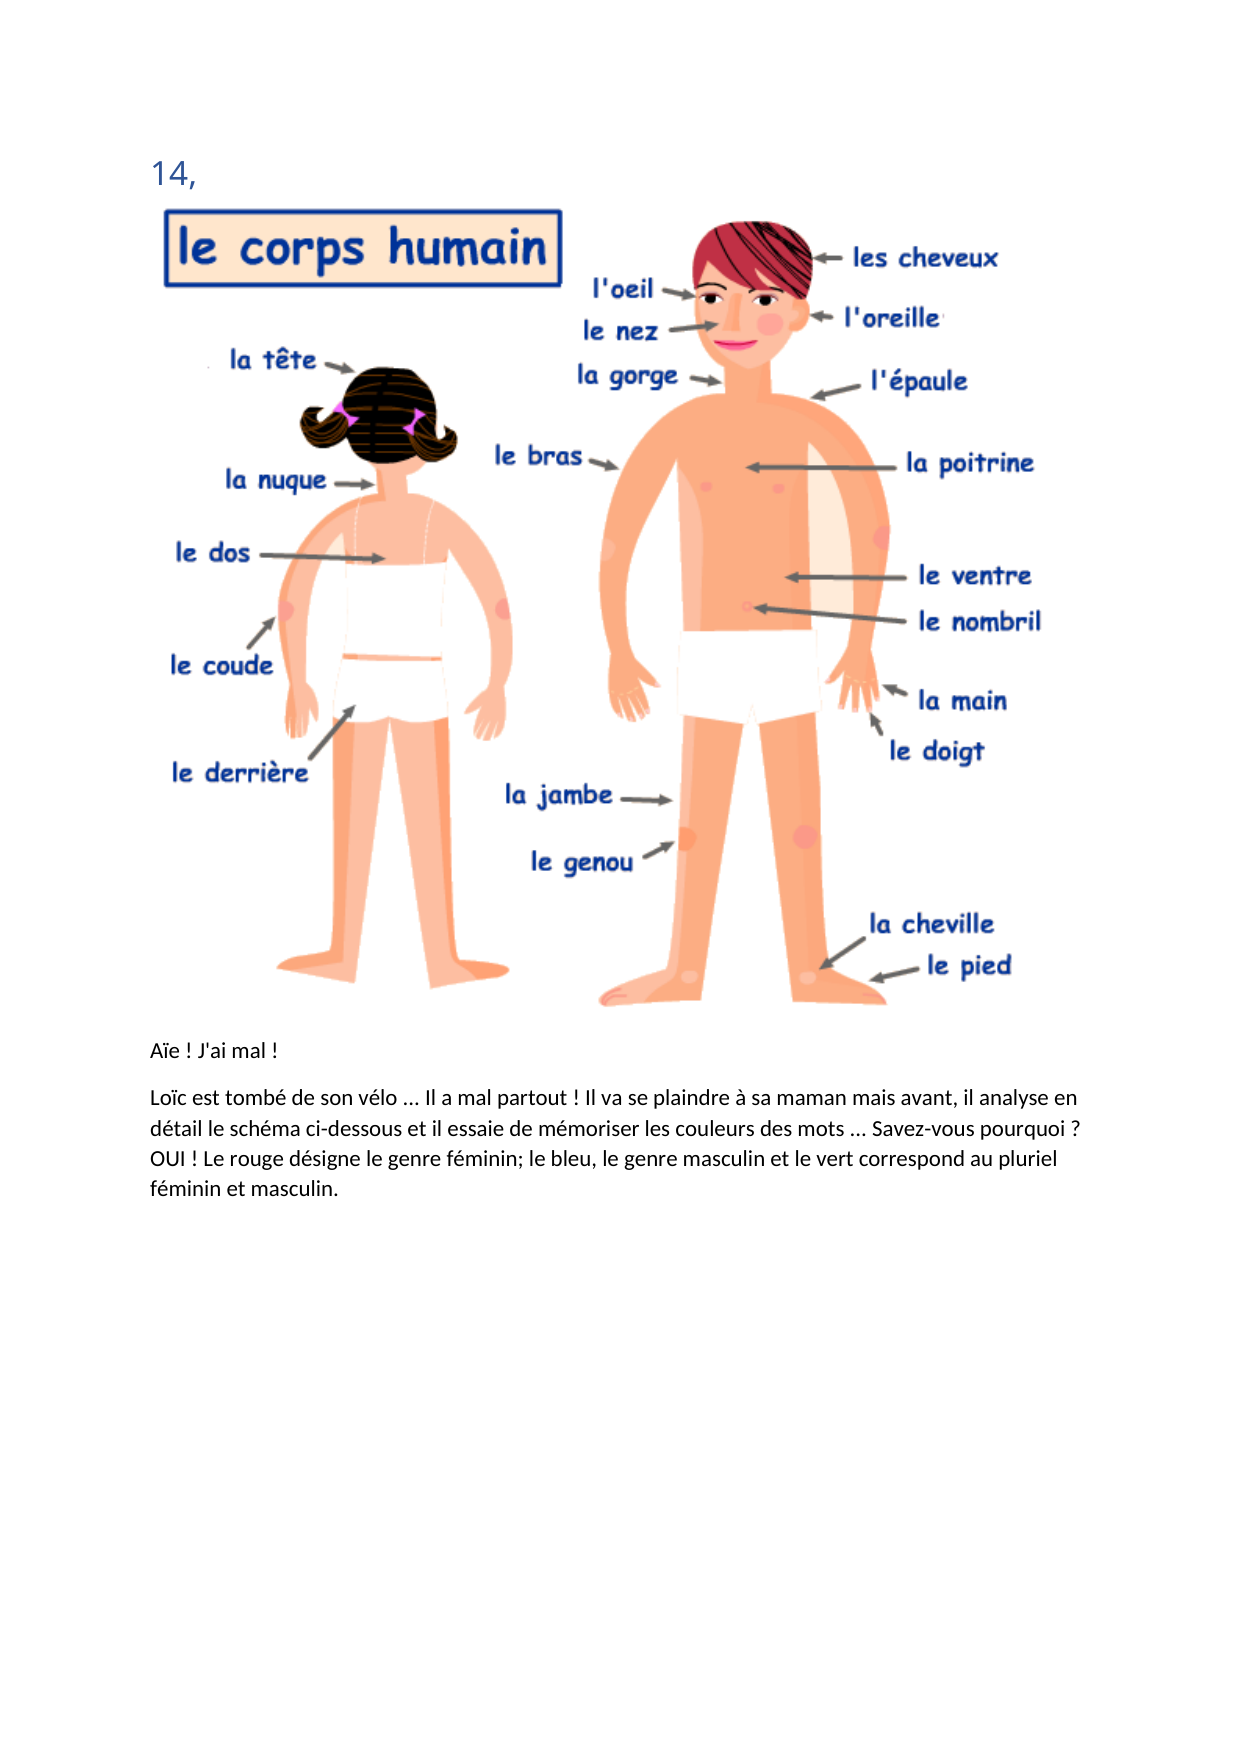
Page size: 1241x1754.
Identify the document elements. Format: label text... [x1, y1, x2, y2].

text Loïc est tombé de son vélo ... Il a mal partout ! Il va se plaindre à sa maman mais avant, il analyse en détail le schéma ci-dessous et il essaie de mémoriser les couleurs des mots ... Savez-vous pourquoi ? OUI ! Le rouge désigne le genre féminin; le bleu, le genre masculin et le vert correspond au pluriel féminin et masculin. [150, 1083, 1090, 1202]
text Aïe ! J'ai mal ! [150, 1037, 1090, 1064]
picture [150, 198, 1057, 1018]
subtitle 14, [150, 150, 1090, 195]
